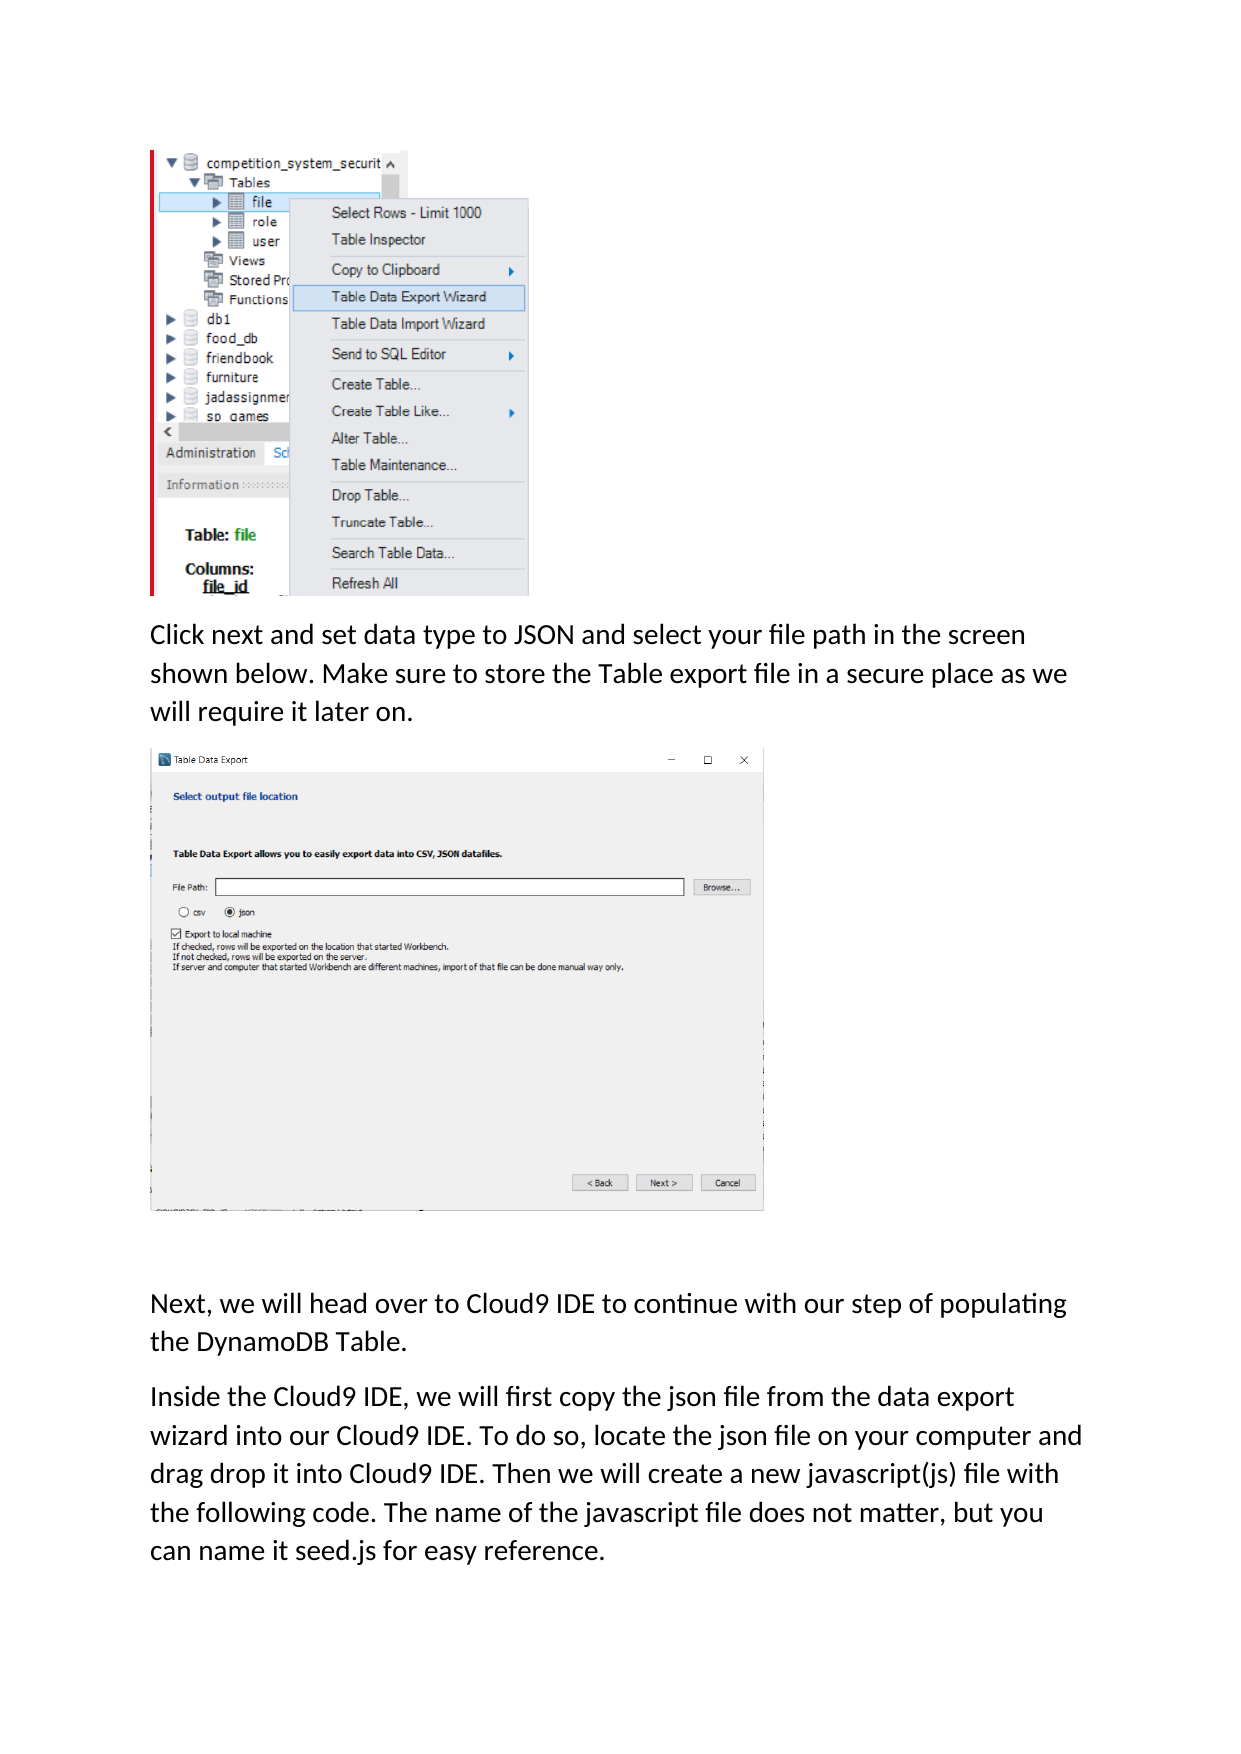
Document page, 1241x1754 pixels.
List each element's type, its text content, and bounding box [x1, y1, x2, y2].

picture [150, 150, 529, 596]
picture [150, 748, 764, 1211]
text Inside the Cloud9 IDE, we will first copy the json file from the data export wizard into our Cloud9 IDE. To do so, locate the json file on your computer and drag drop it into Cloud9 IDE. Then we will create a new javascript(js) file with the following code. The name of the javascript file does not matter, but you can name it seed.js for easy reference. [150, 1378, 1090, 1568]
text Click next and set data type to JSON and select your file path in the screen shown below. Make sure to store the Table export file in a secure place as we will require it later on. [150, 616, 1090, 729]
text Next, we will head over to Cloud9 IDE to continue with our step of populating the DynamoDB Table. [150, 1285, 1090, 1359]
